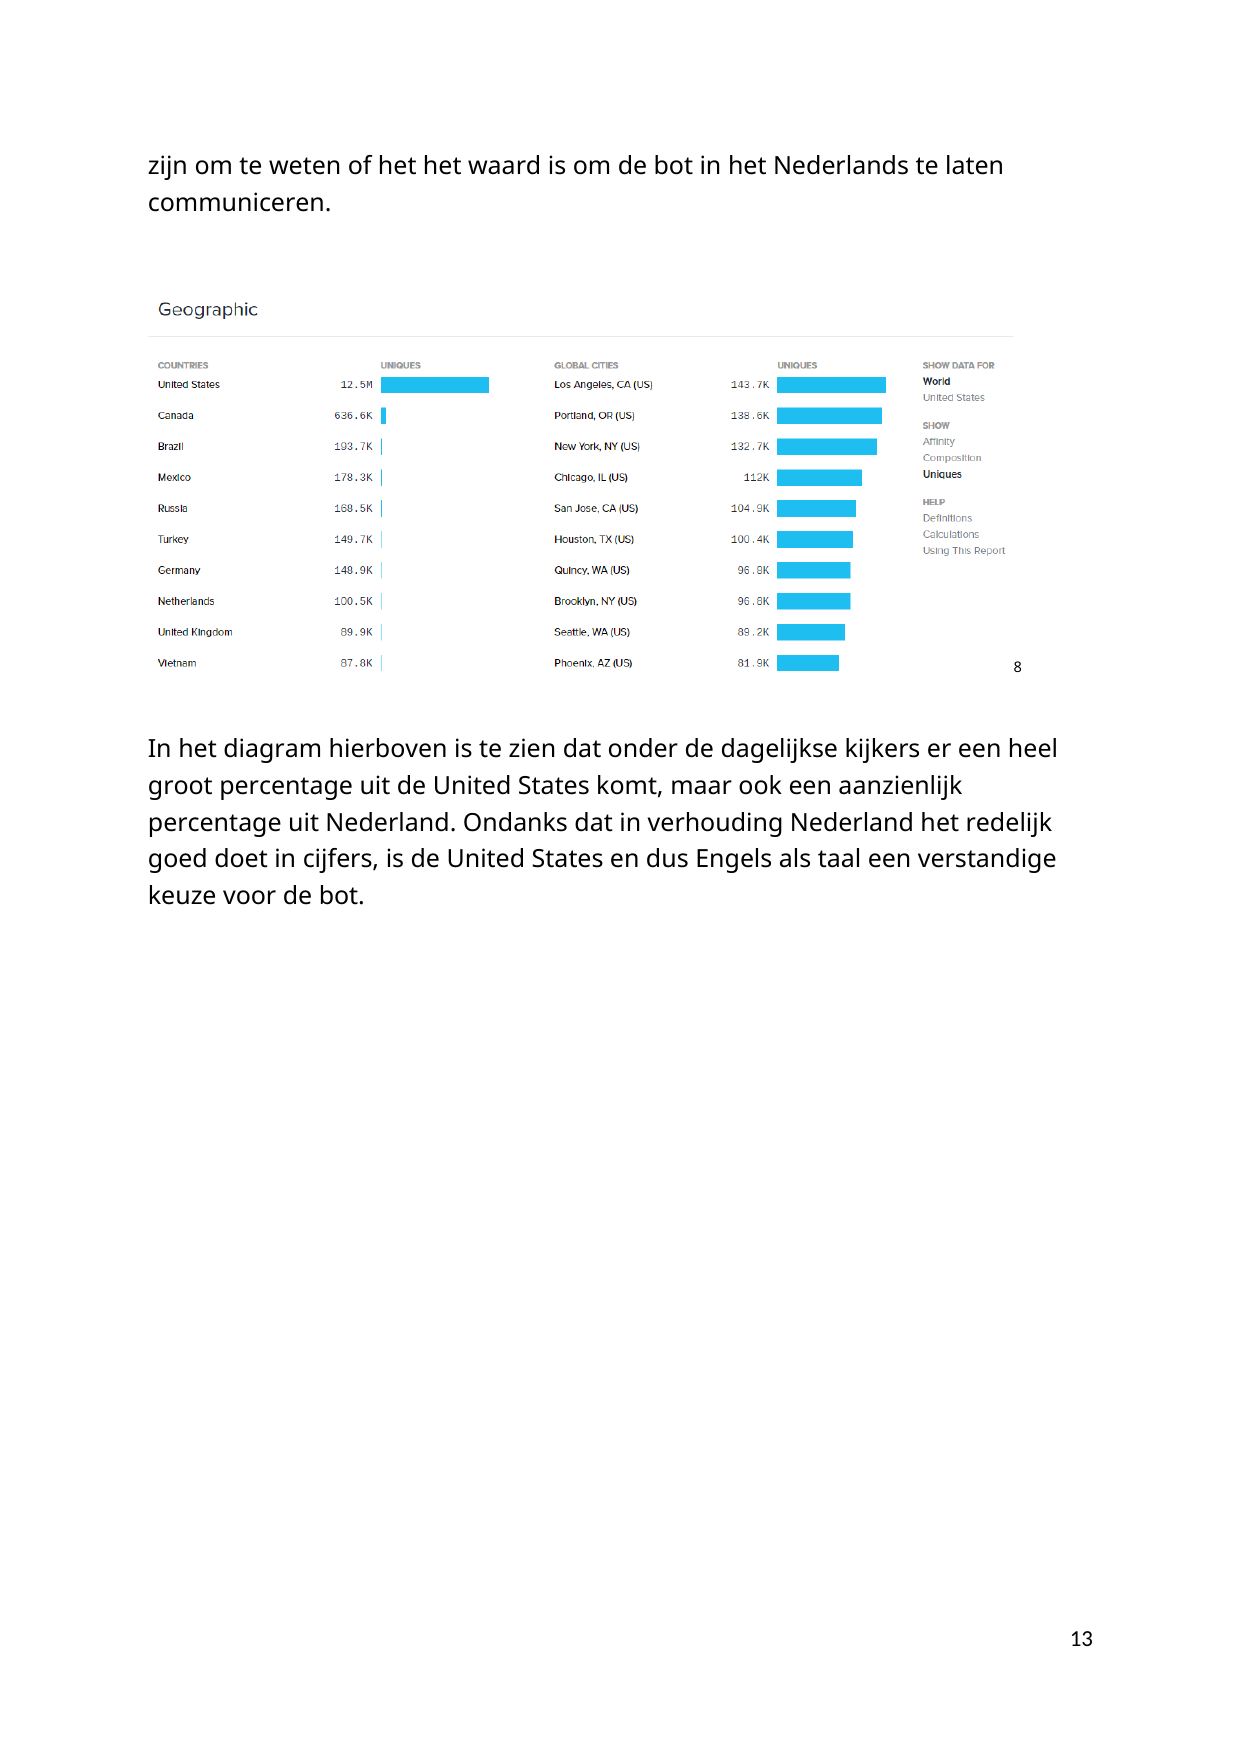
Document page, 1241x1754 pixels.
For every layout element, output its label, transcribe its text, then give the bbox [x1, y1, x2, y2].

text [148, 148, 1093, 218]
picture [147, 294, 1014, 684]
text In het diagram hierboven is te zien dat onder de dagelijkse kijkers er een heel groot percentage uit de United States komt, maar ook een aanzienlijk percentage uit Nederland. Ondanks dat in verhouding Nederland het redelijk goed doet in cijfers, is de United States en dus Engels als taal een verstandige keuze voor de bot. [148, 731, 1093, 912]
